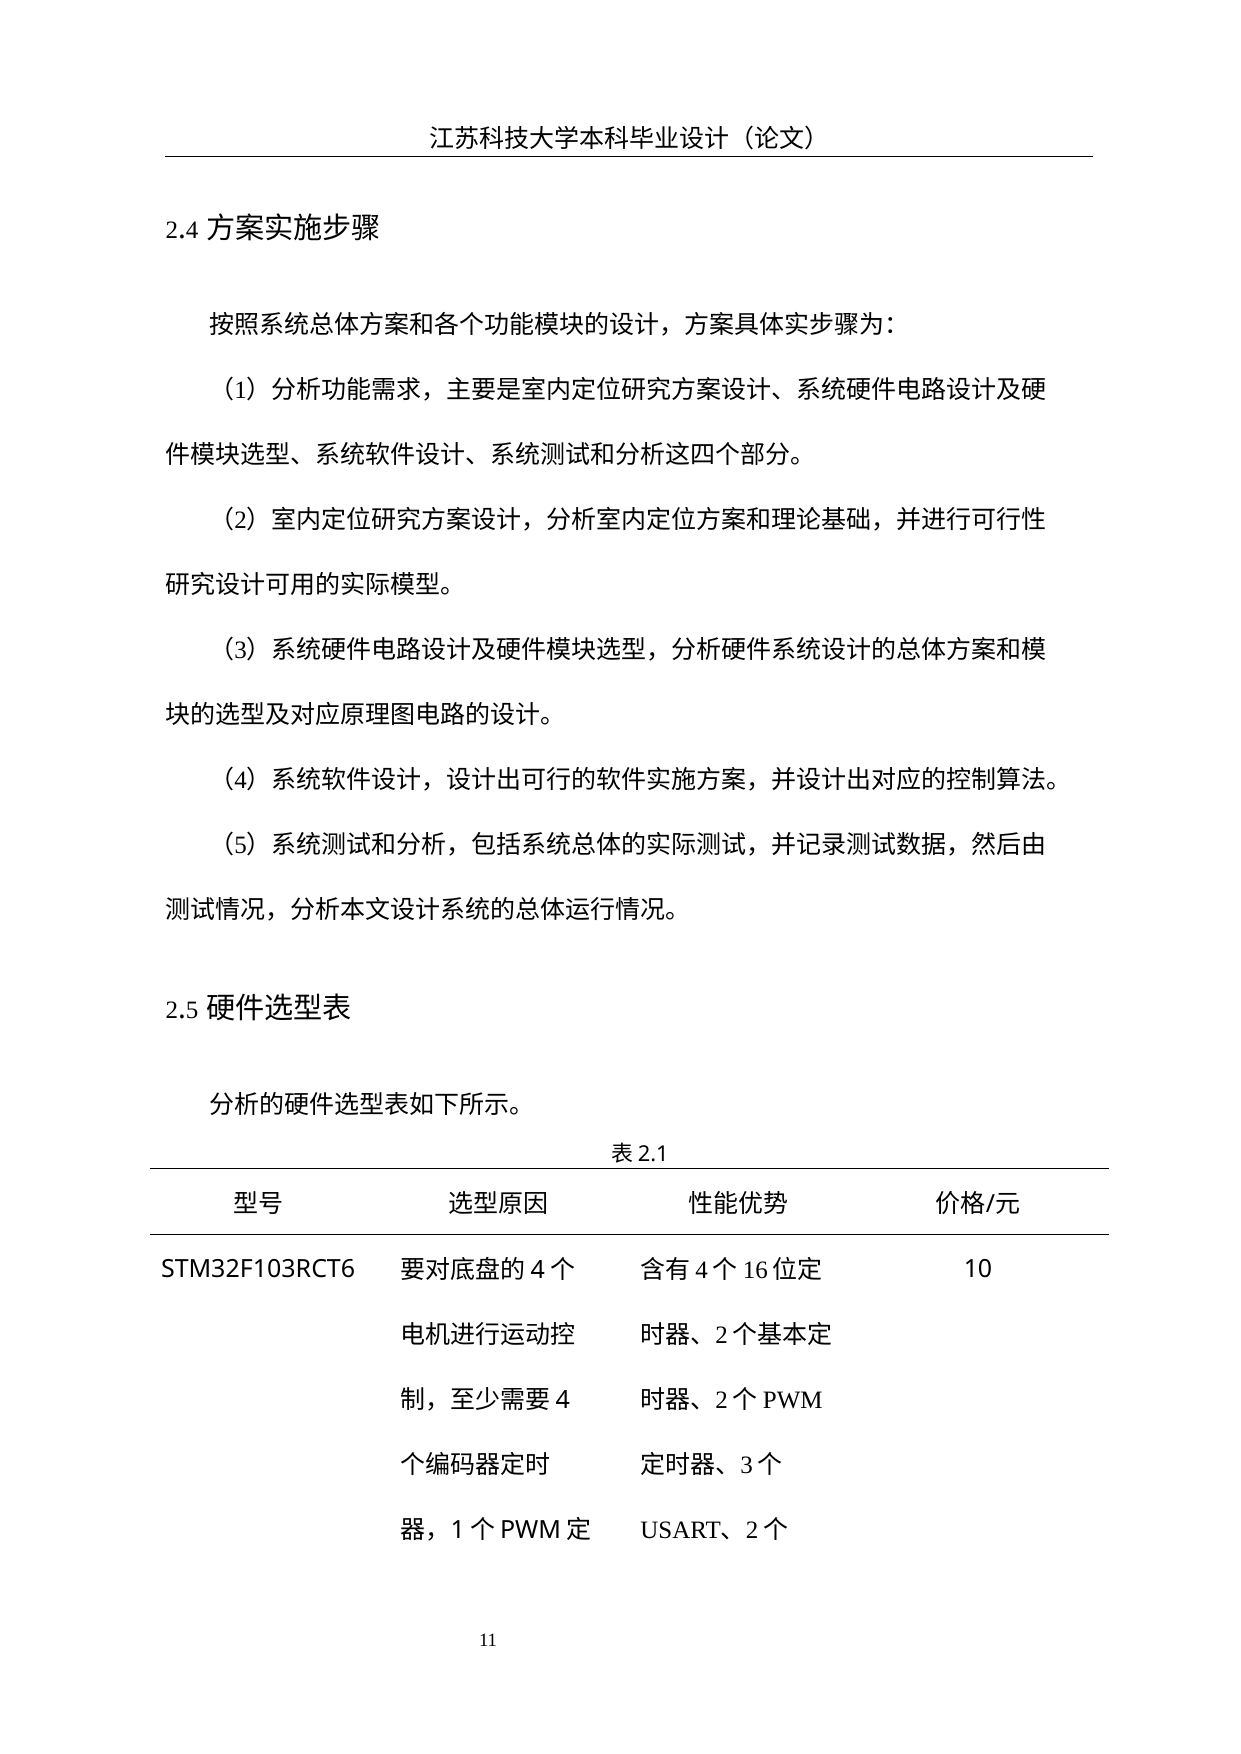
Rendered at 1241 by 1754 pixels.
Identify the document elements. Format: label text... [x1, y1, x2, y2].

text （4）系统软件设计，设计出可行的软件实施方案，并设计出对应的控制算法。 [165, 746, 1071, 811]
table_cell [389, 1235, 629, 1560]
table_cell STM32F103RCT6 [150, 1235, 389, 1560]
text 2.4 方案实施步骤 [165, 193, 1093, 258]
table_header 型号 [150, 1169, 389, 1234]
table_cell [629, 1235, 869, 1560]
text （3）系统硬件电路设计及硬件模块选型，分析硬件系统设计的总体方案和模块的选型及对应原理图电路的设计。 [165, 616, 1071, 746]
text （1）分析功能需求，主要是室内定位研究方案设计、系统硬件电路设计及硬件模块选型、系统软件设计、系统测试和分析这四个部分。 [165, 356, 1071, 486]
table_cell 10 [869, 1235, 1108, 1560]
text 2.5 硬件选型表 [165, 973, 1093, 1038]
text 按照系统总体方案和各个功能模块的设计，方案具体实步骤为： [165, 291, 1071, 356]
text （2）室内定位研究方案设计，分析室内定位方案和理论基础，并进行可行性研究设计可用的实际模型。 [165, 486, 1071, 616]
text 分析的硬件选型表如下所示。 [165, 1071, 1071, 1136]
text 表2.1 [165, 1136, 1071, 1168]
text （5）系统测试和分析，包括系统总体的实际测试，并记录测试数据，然后由测试情况，分析本文设计系统的总体运行情况。 [165, 811, 1071, 941]
table_header 性能优势 [629, 1169, 869, 1234]
table_header 价格/元 [869, 1169, 1108, 1234]
table_header 选型原因 [389, 1169, 629, 1234]
